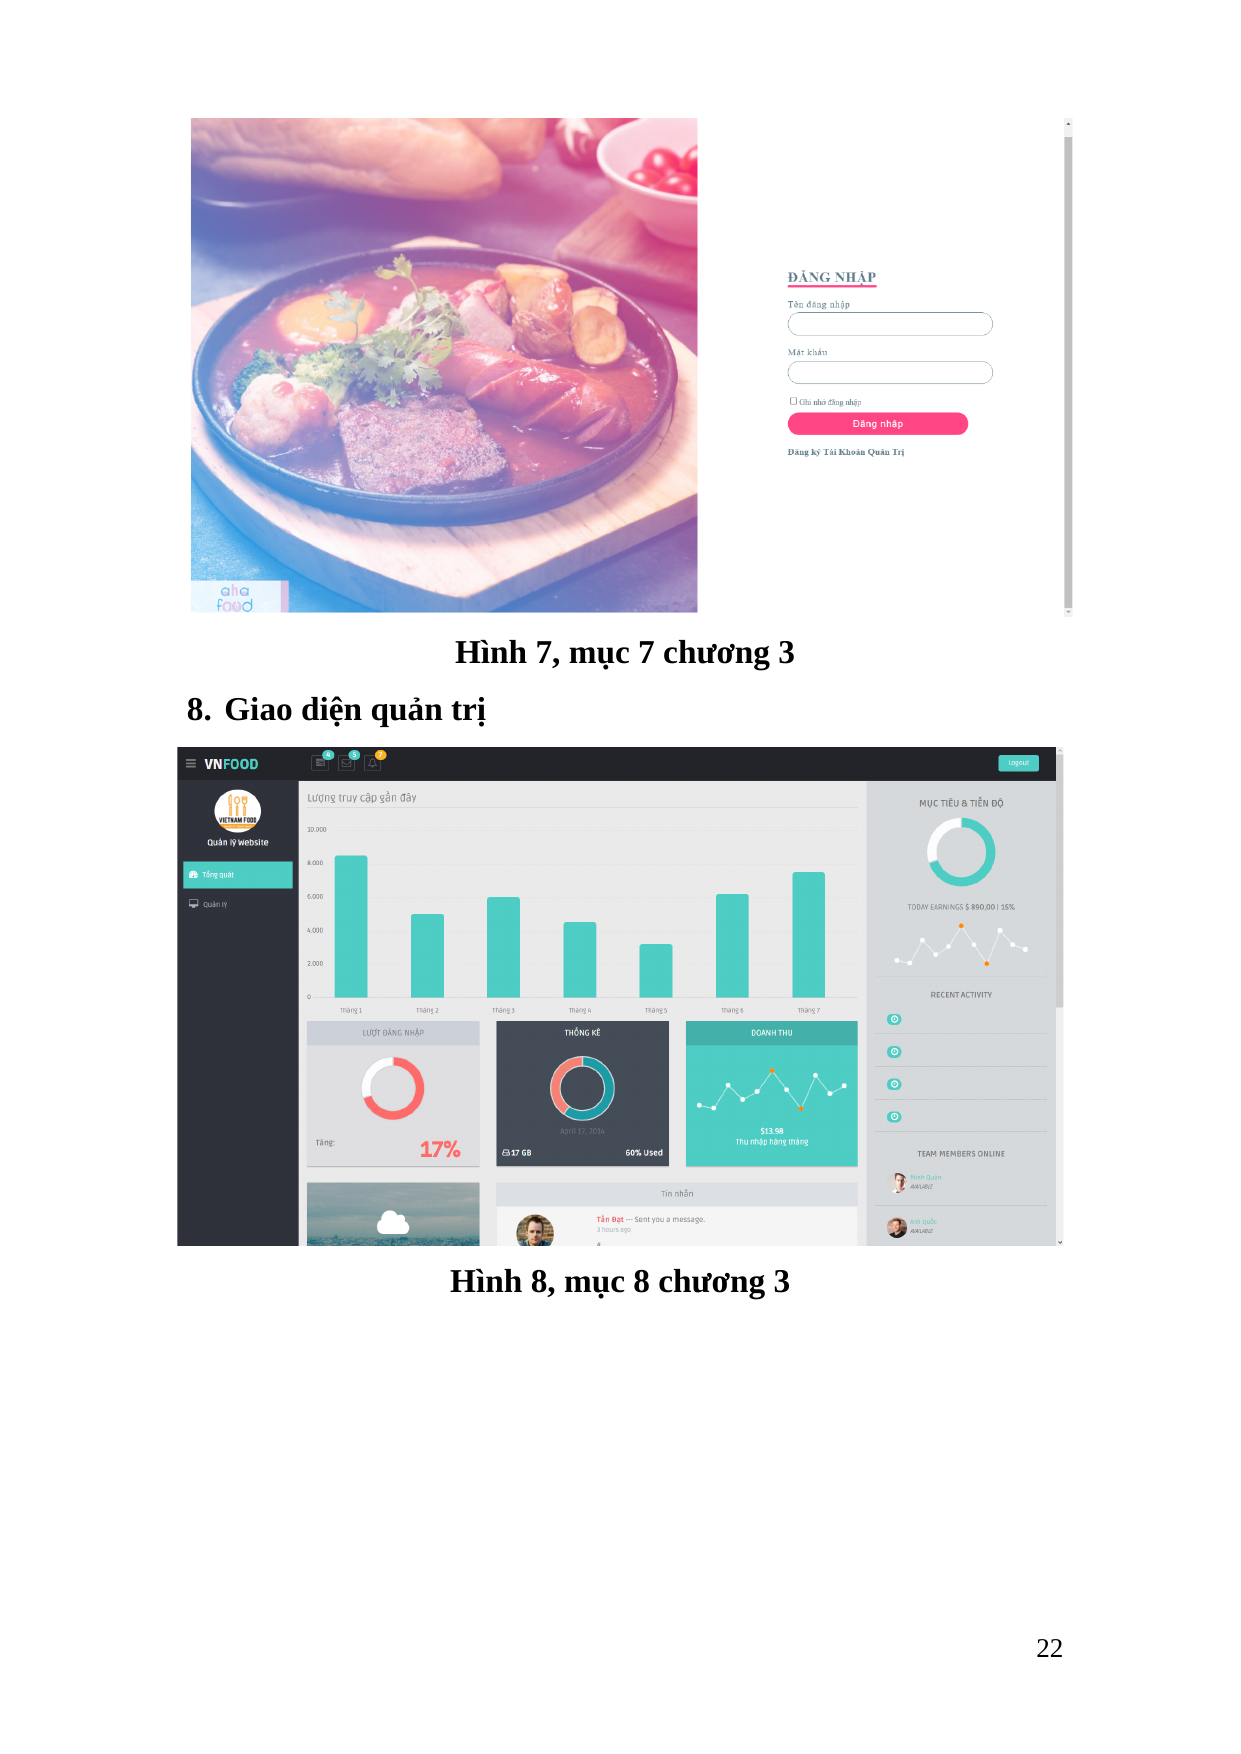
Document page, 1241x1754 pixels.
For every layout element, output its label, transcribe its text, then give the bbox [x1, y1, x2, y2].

text Hình 8, mục 8 chương 3 [177, 1261, 1063, 1299]
text Hình 7, mục 7 chương 3 [187, 632, 1063, 670]
list Giao diện quản trị [187, 689, 1063, 728]
picture [177, 747, 1064, 1246]
picture [186, 118, 1073, 617]
